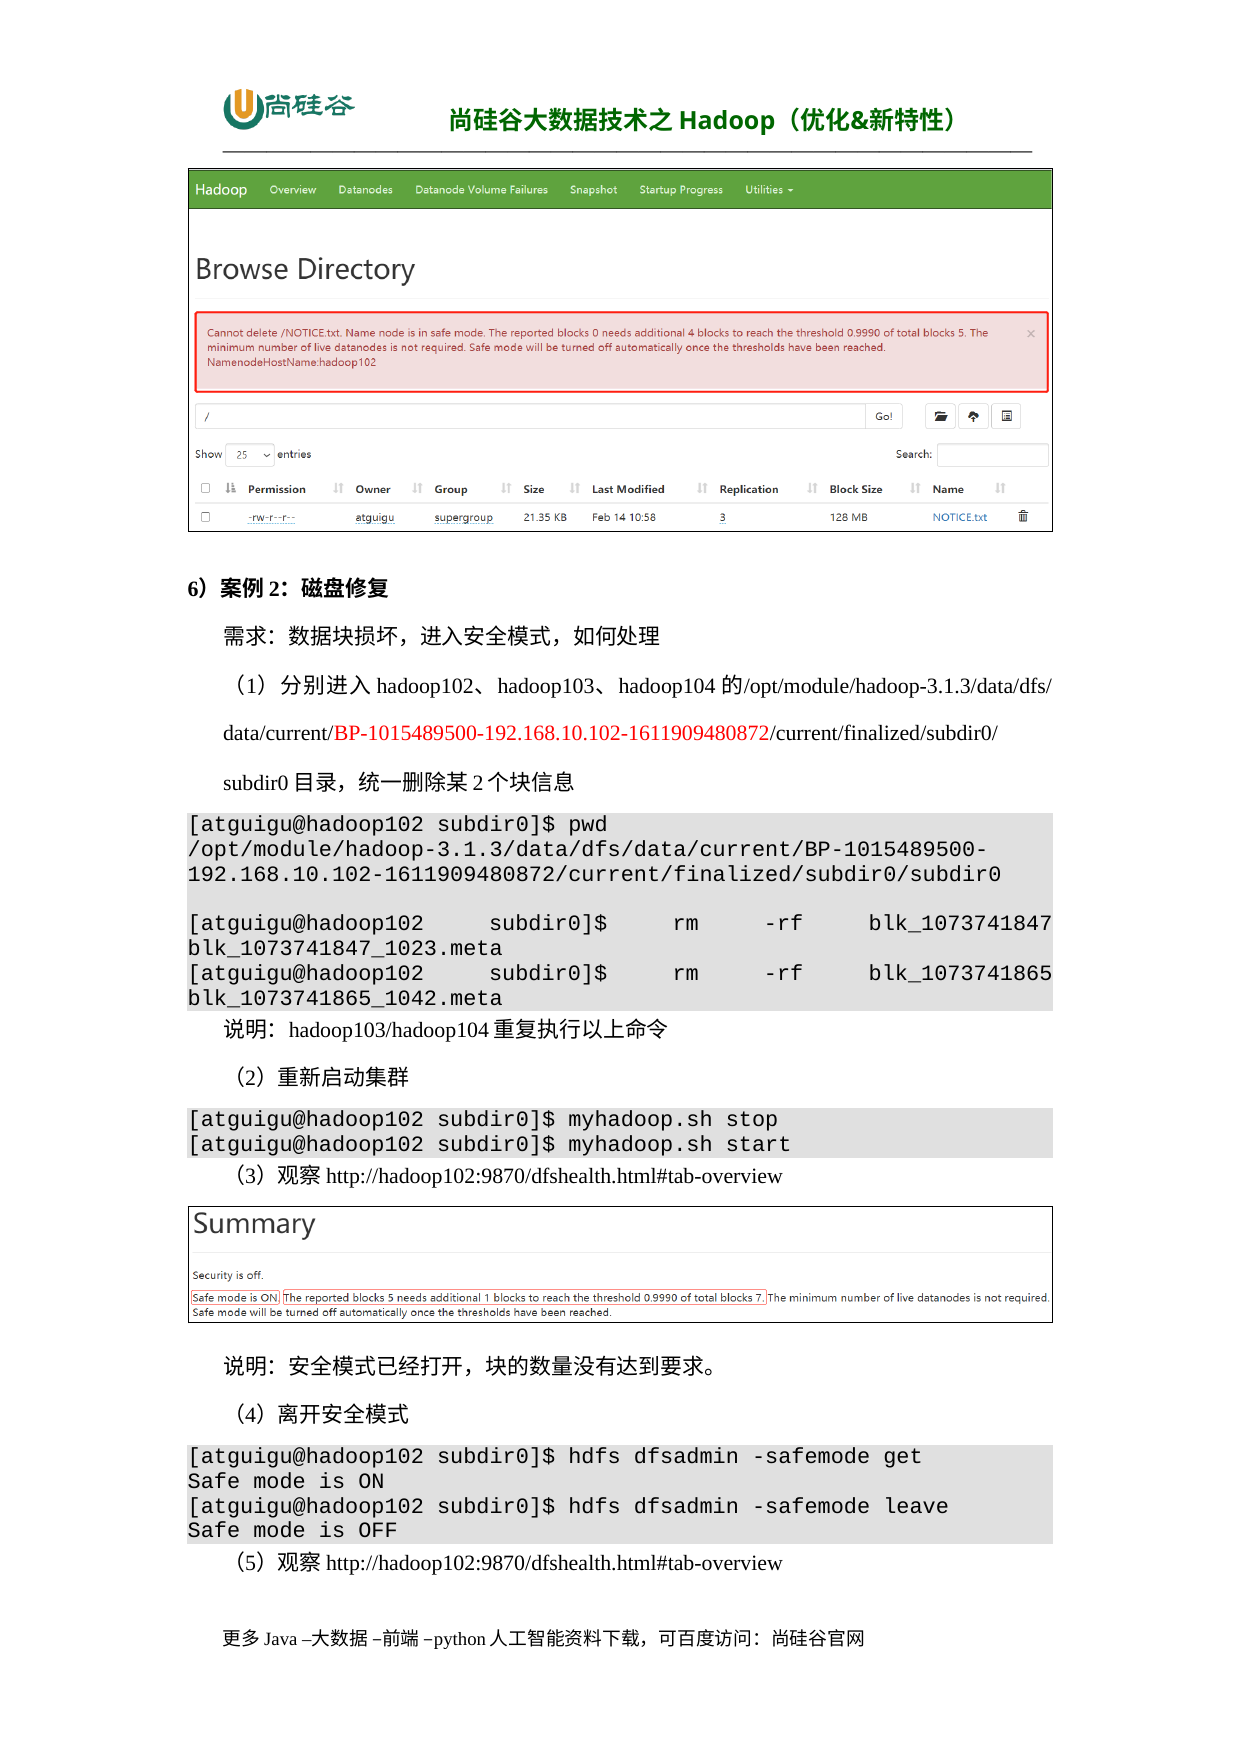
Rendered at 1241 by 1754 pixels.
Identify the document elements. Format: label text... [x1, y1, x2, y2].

text [atguigu@hadoop102 subdir0]$ myhadoop.sh start [187, 1133, 1053, 1158]
list 需求：数据块损坏，进入安全模式，如何处理 [187, 619, 1053, 651]
list 说明：hadoop103/hadoop104重复执行以上命令 [223, 1011, 1053, 1044]
text [atguigu@hadoop102 subdir0]$ myhadoop.sh stop [187, 1108, 1053, 1133]
list （3）观察http://hadoop102:9870/dfshealth.html#tab-overview [187, 1158, 1053, 1190]
list （1）分别进入hadoop102、hadoop103、hadoop104的/opt/module/hadoop-3.1.3/data/dfs/data/current/BP-1015489500-192.168.10.102-1611909480872/current/finalized/subdir0/subdir0目录，统一删除某2个块信息 [187, 667, 1053, 797]
picture [222, 88, 356, 130]
text [atguigu@hadoop102 subdir0]$ rm -rf blk_1073741865 blk_1073741865_1042.meta [187, 962, 1053, 1011]
text Safe mode is ON [187, 1470, 1053, 1495]
text [atguigu@hadoop102 subdir0]$ rm -rf blk_1073741847 blk_1073741847_1023.meta [187, 912, 1053, 962]
text [atguigu@hadoop102 subdir0]$ hdfs dfsadmin -safemode get [187, 1445, 1053, 1470]
text /opt/module/hadoop-3.1.3/data/dfs/data/current/BP-1015489500-192.168.10.102-1611909480872/current/finalized/subdir0/subdir0 [187, 838, 1053, 887]
list 说明：安全模式已经打开，块的数量没有达到要求。 [187, 1349, 1053, 1381]
text [atguigu@hadoop102 subdir0]$ hdfs dfsadmin -safemode leave [187, 1495, 1053, 1520]
picture [189, 169, 1052, 531]
picture [189, 1207, 1052, 1322]
list （5）观察http://hadoop102:9870/dfshealth.html#tab-overview [187, 1544, 1053, 1577]
list （4）离开安全模式 [187, 1397, 1053, 1429]
list 6）案例2：磁盘修复 [187, 571, 1053, 603]
text Safe mode is OFF [187, 1520, 1053, 1544]
text [atguigu@hadoop102 subdir0]$ pwd [187, 813, 1053, 838]
list （2）重新启动集群 [187, 1060, 1053, 1092]
